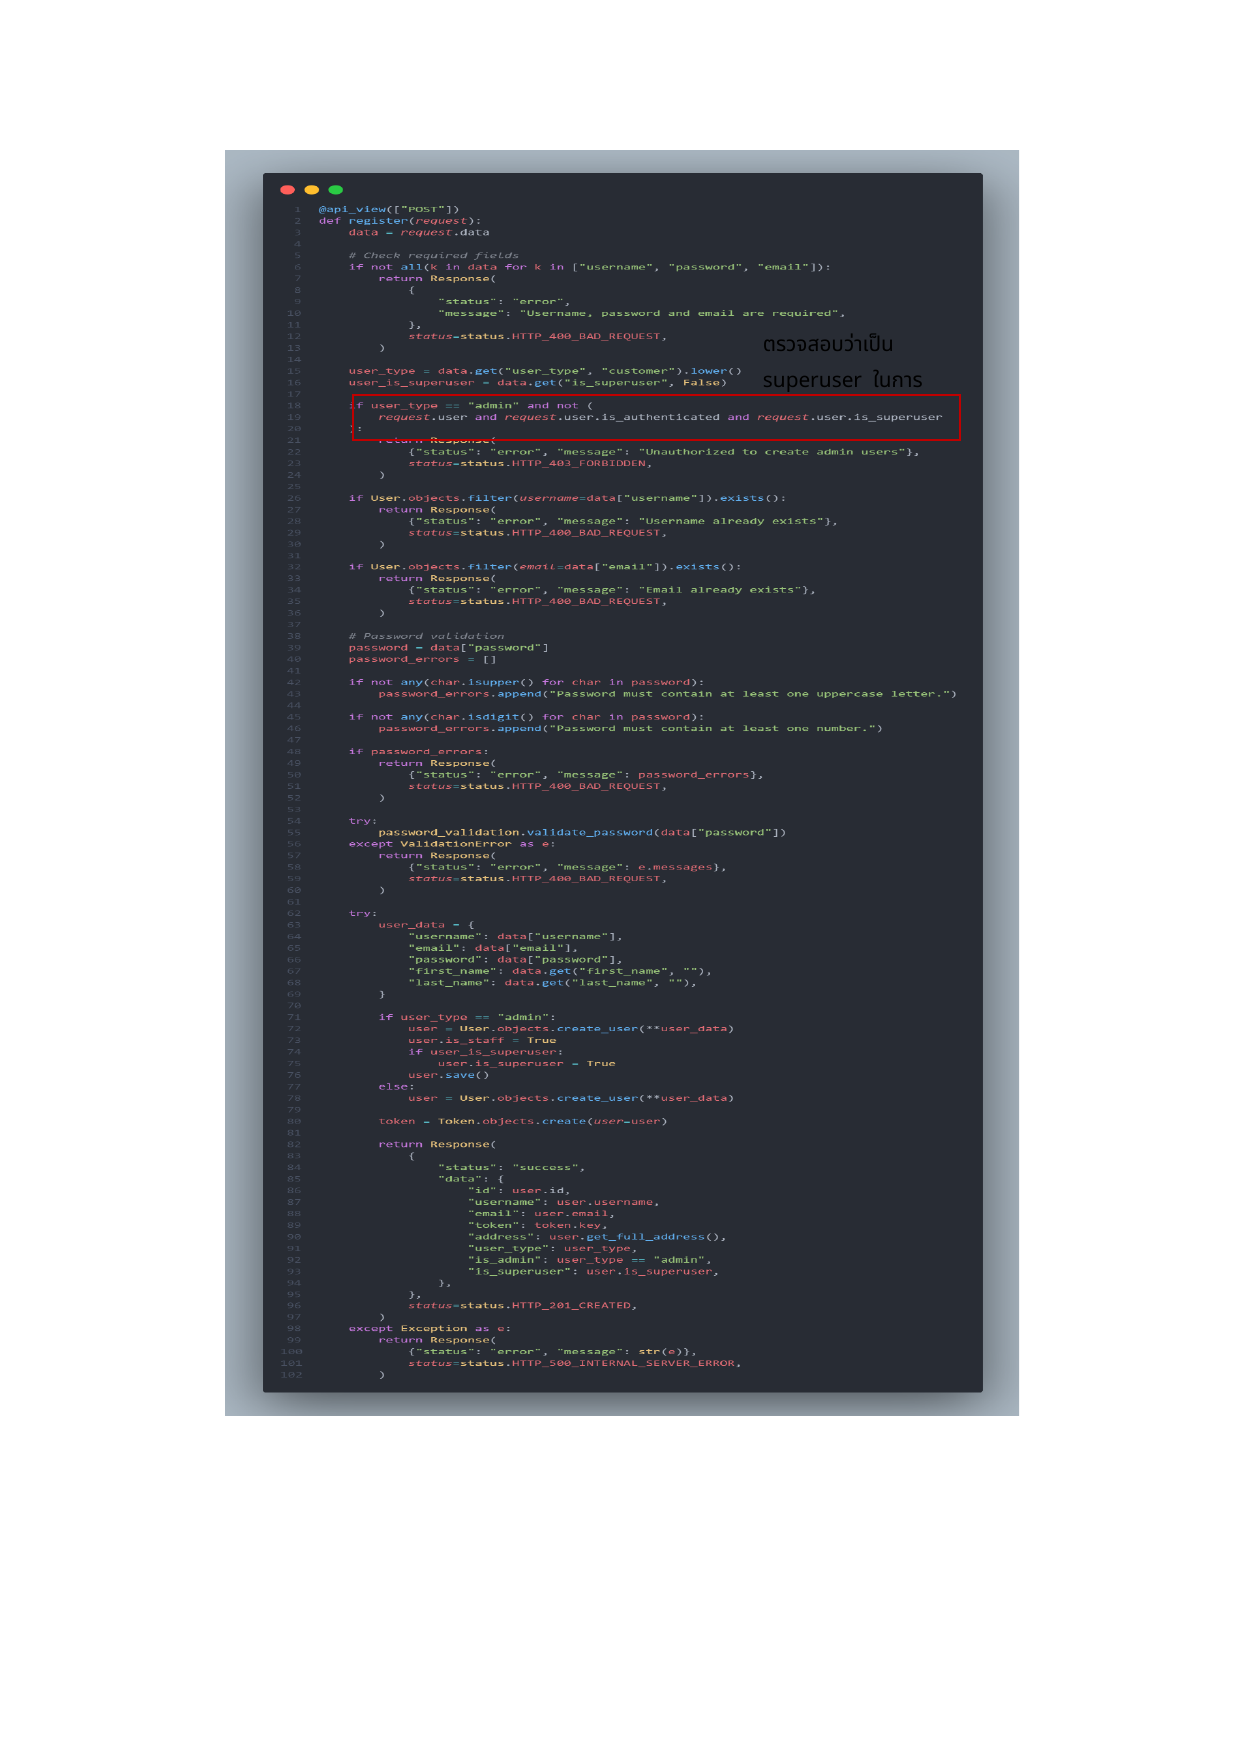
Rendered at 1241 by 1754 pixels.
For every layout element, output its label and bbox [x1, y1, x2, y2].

picture [225, 150, 1020, 1416]
